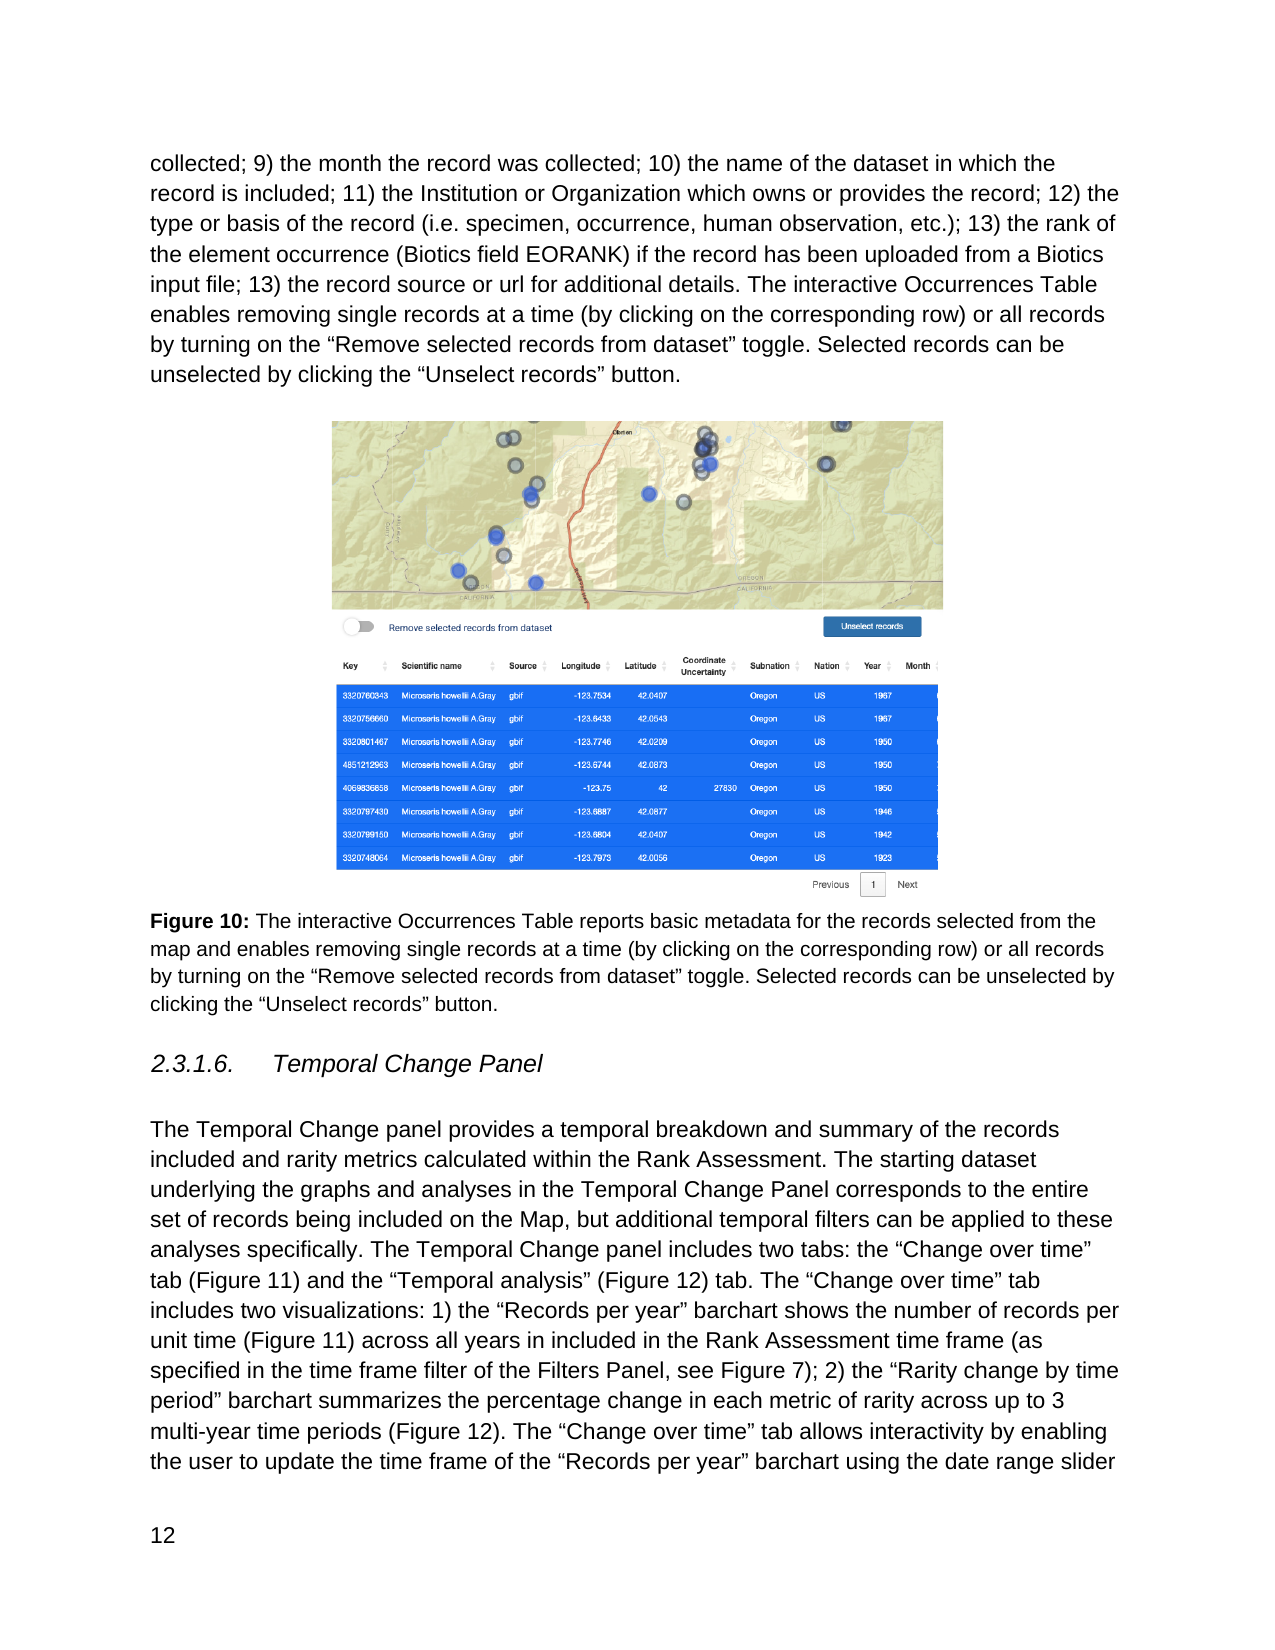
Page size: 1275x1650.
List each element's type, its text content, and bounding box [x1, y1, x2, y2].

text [150, 1116, 1125, 1474]
picture [331, 421, 944, 906]
text Figure 10: The interactive Occurrences Table reports basic metadata for the records selected from the map and enables removing single records at a time (by clicking on the corresponding row) or all records by turning on the “Remove selected records from dataset” toggle. Selected records can be unselected by clicking the “Unselect records” button. [150, 909, 1125, 1016]
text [150, 150, 1125, 388]
subtitle Temporal Change Panel [234, 1049, 1125, 1078]
